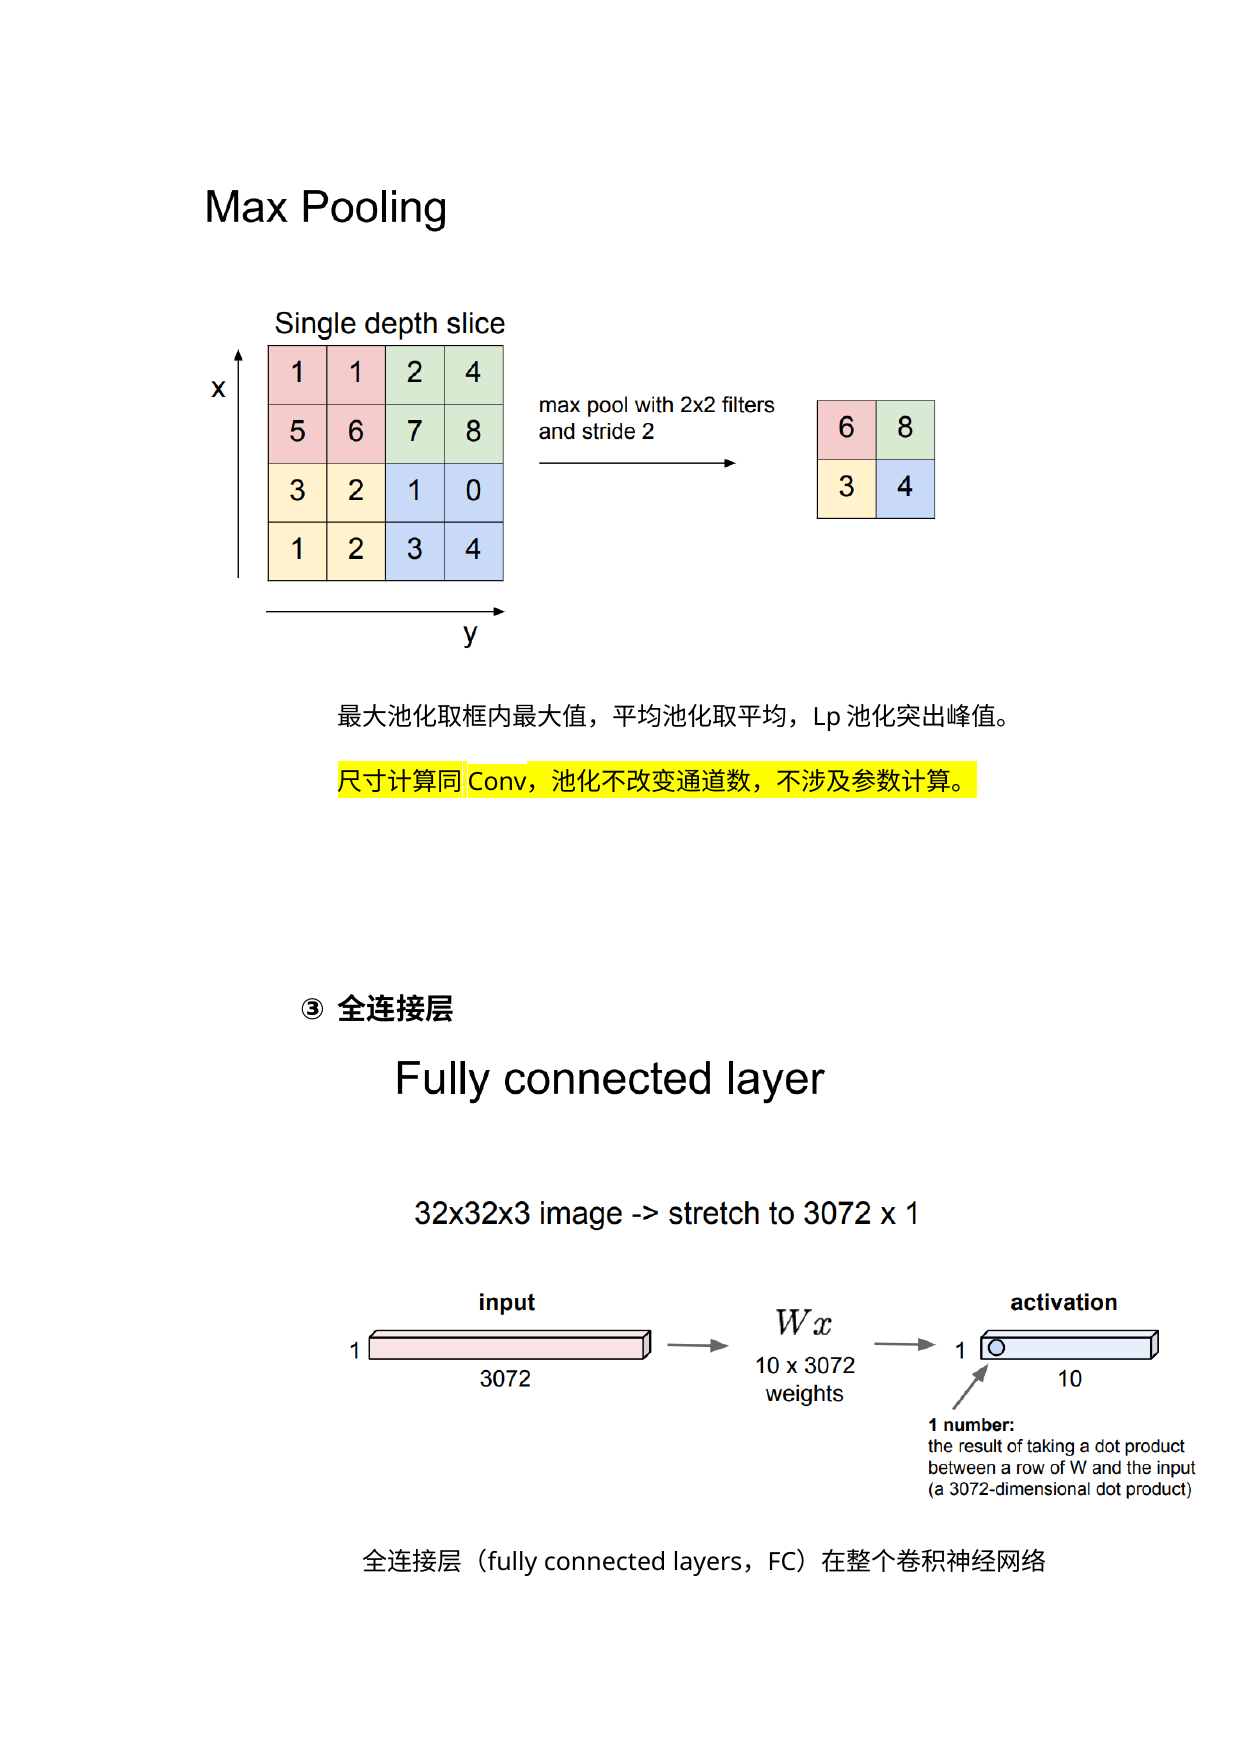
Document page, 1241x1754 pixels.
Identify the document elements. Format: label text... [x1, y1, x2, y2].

list 最大池化取框内最大值，平均池化取平均，Lp池化突出峰值。 [337, 682, 1053, 747]
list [337, 1527, 1053, 1592]
list 尺寸计算同Conv，池化不改变通道数，不涉及参数计算。 [337, 747, 1053, 812]
picture [187, 162, 962, 655]
picture [337, 1039, 1203, 1525]
list 全连接层 [300, 974, 1053, 1039]
